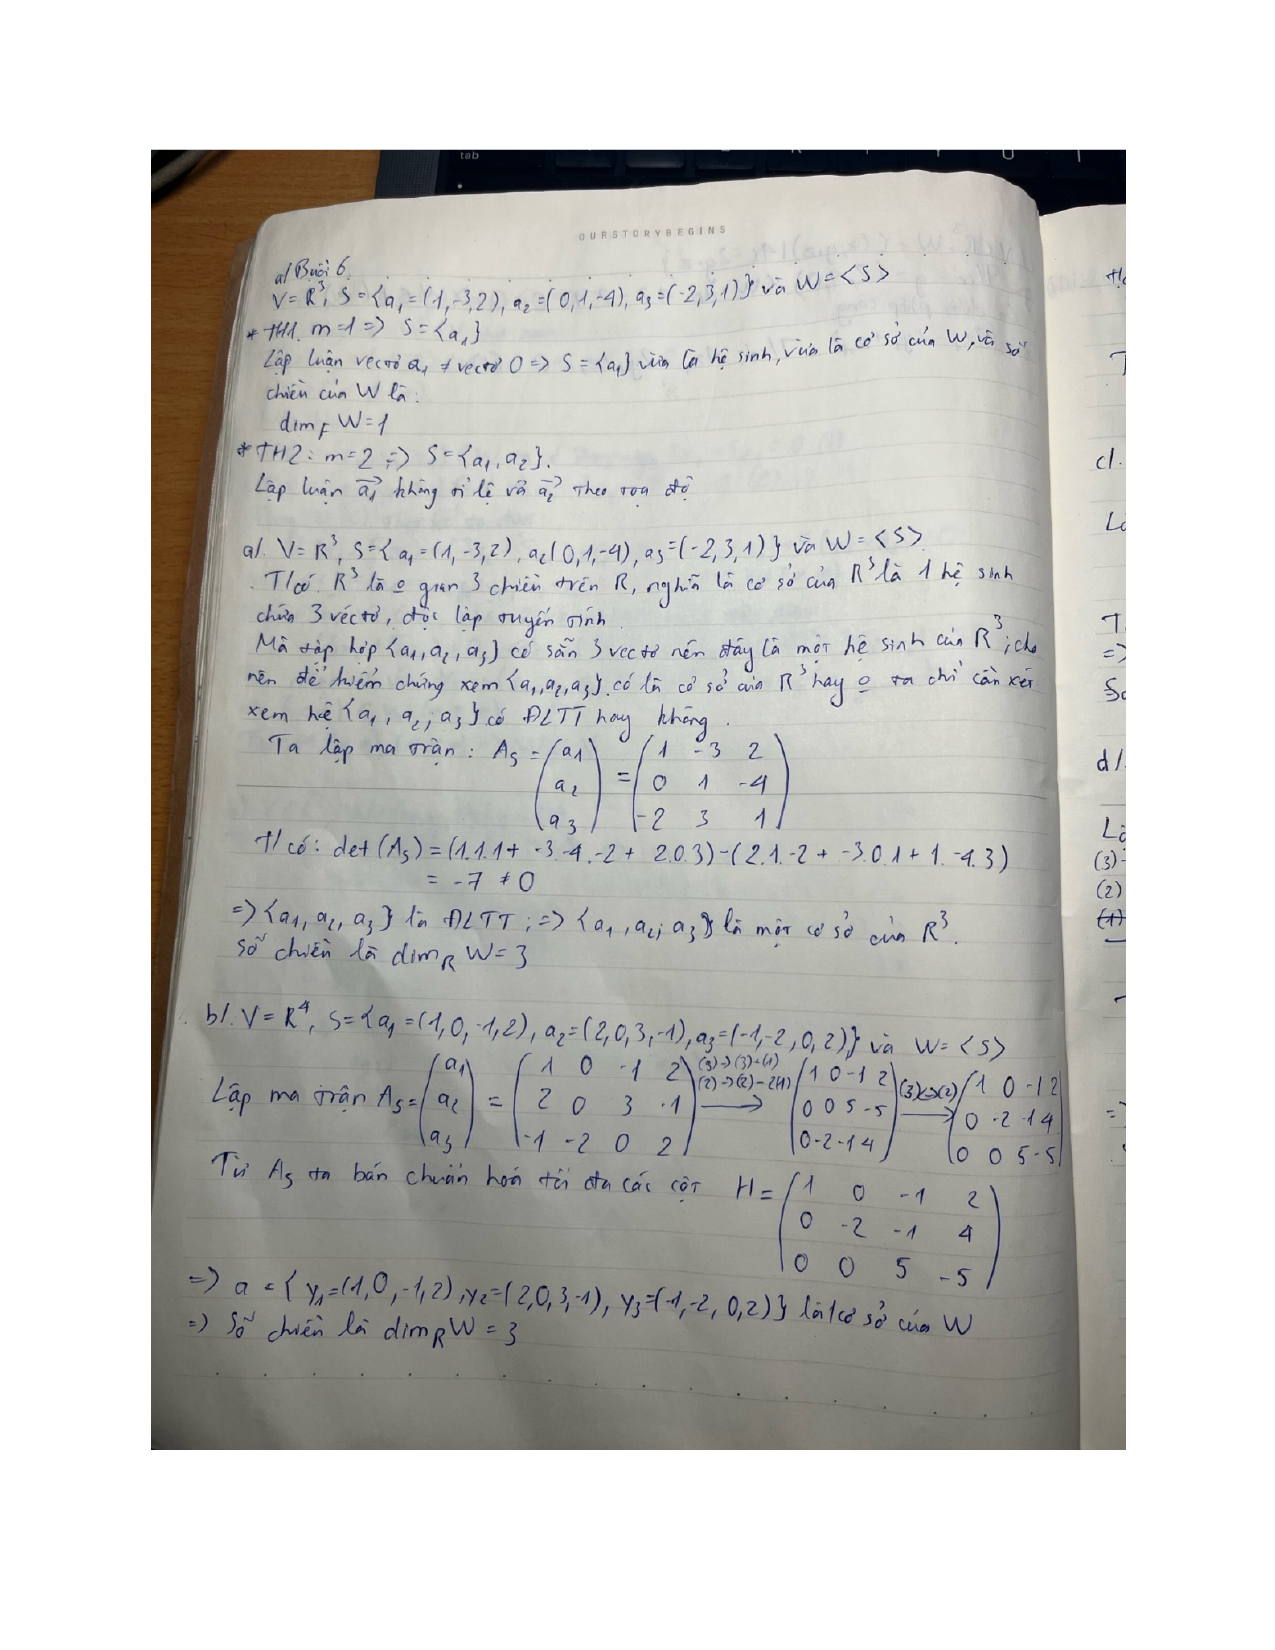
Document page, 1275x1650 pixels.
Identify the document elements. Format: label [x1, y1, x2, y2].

picture [152, 151, 1126, 1448]
